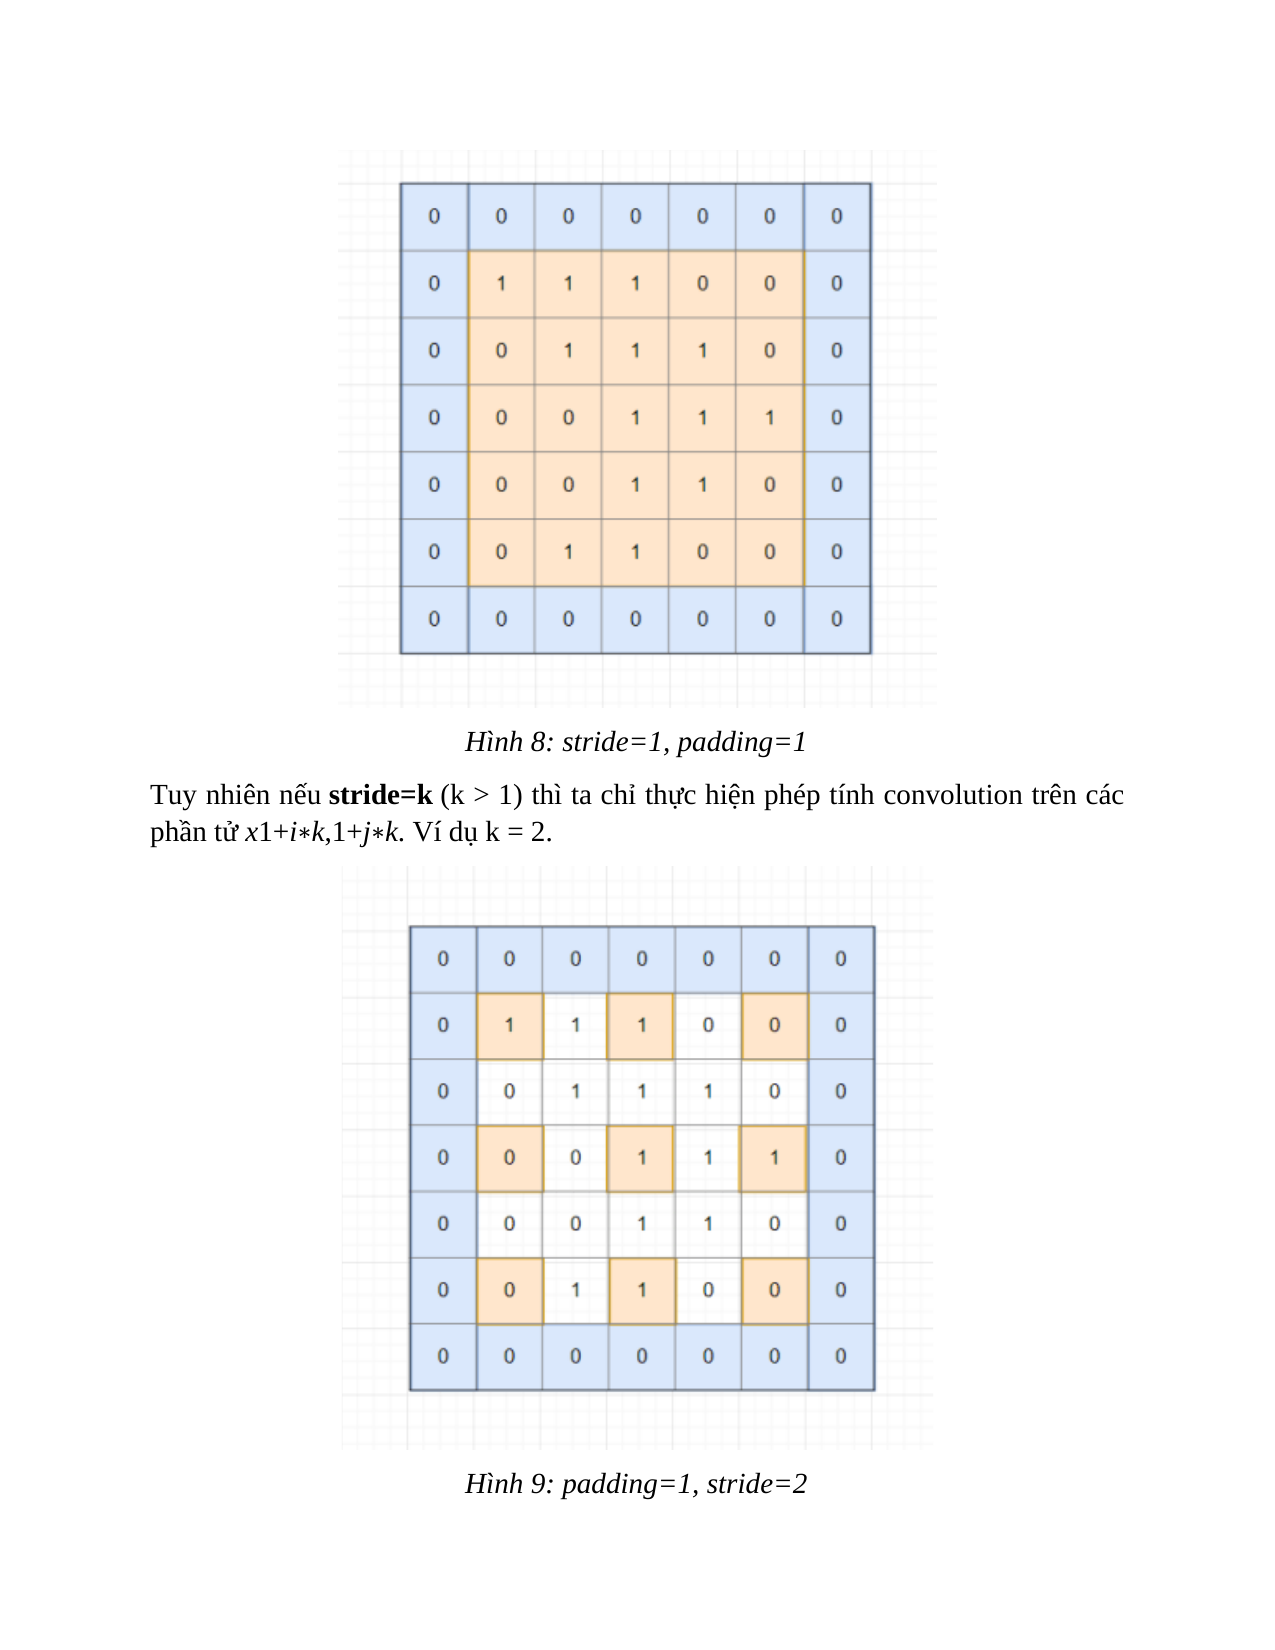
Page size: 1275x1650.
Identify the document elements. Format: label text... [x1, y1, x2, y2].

picture [341, 866, 934, 1450]
text Hình 9: padding=1, stride=2 [150, 1466, 1125, 1499]
picture [338, 150, 937, 708]
text Tuy nhiên nếu stride=k (k > 1) thì ta chỉ thực hiện phép tính convolution trên các phần tử x1+i∗k,1+j∗k​. Ví dụ k = 2. [150, 777, 1125, 847]
text Hình 8: stride=1, padding=1 [150, 724, 1125, 758]
